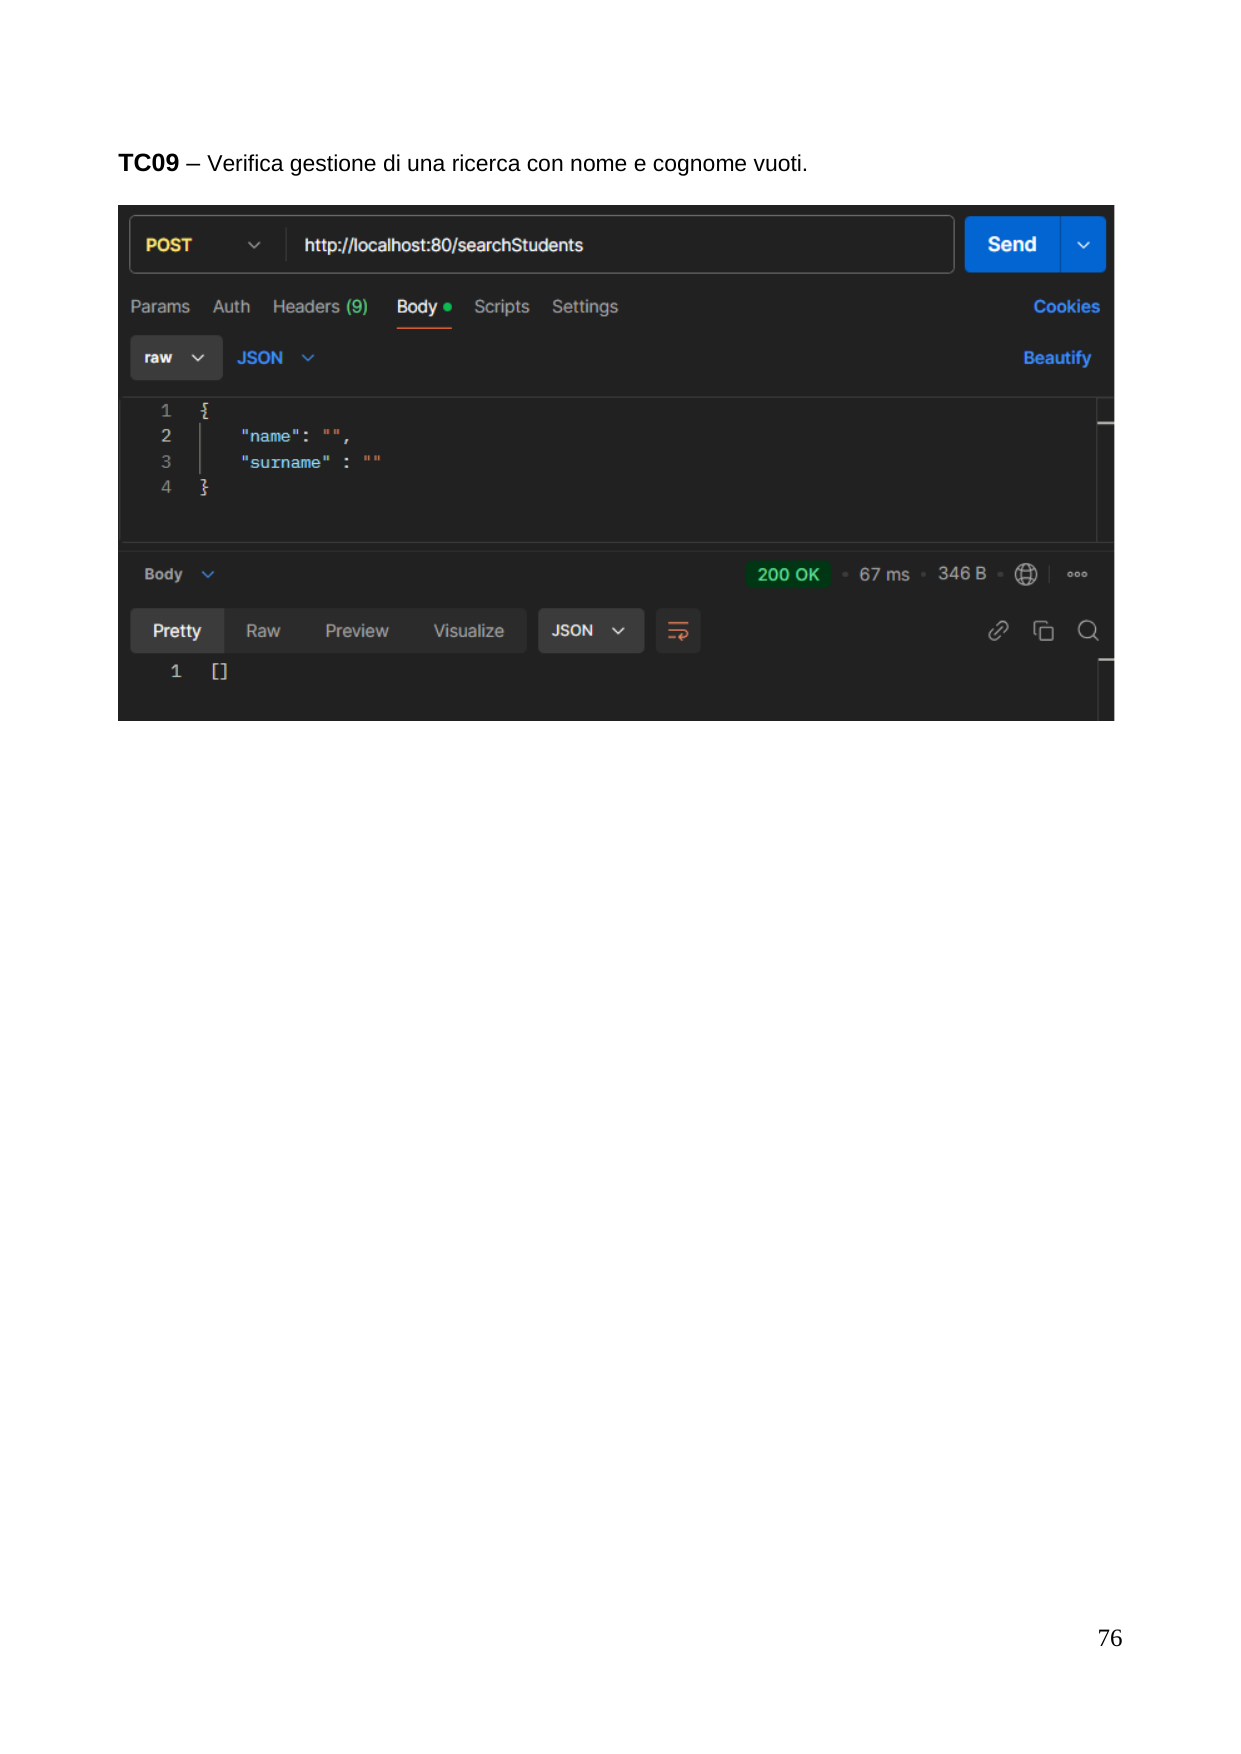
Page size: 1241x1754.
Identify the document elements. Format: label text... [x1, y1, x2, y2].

picture [118, 205, 1115, 721]
text TC09 – Verifica gestione di una ricerca con nome e cognome vuoti. [118, 148, 1122, 176]
